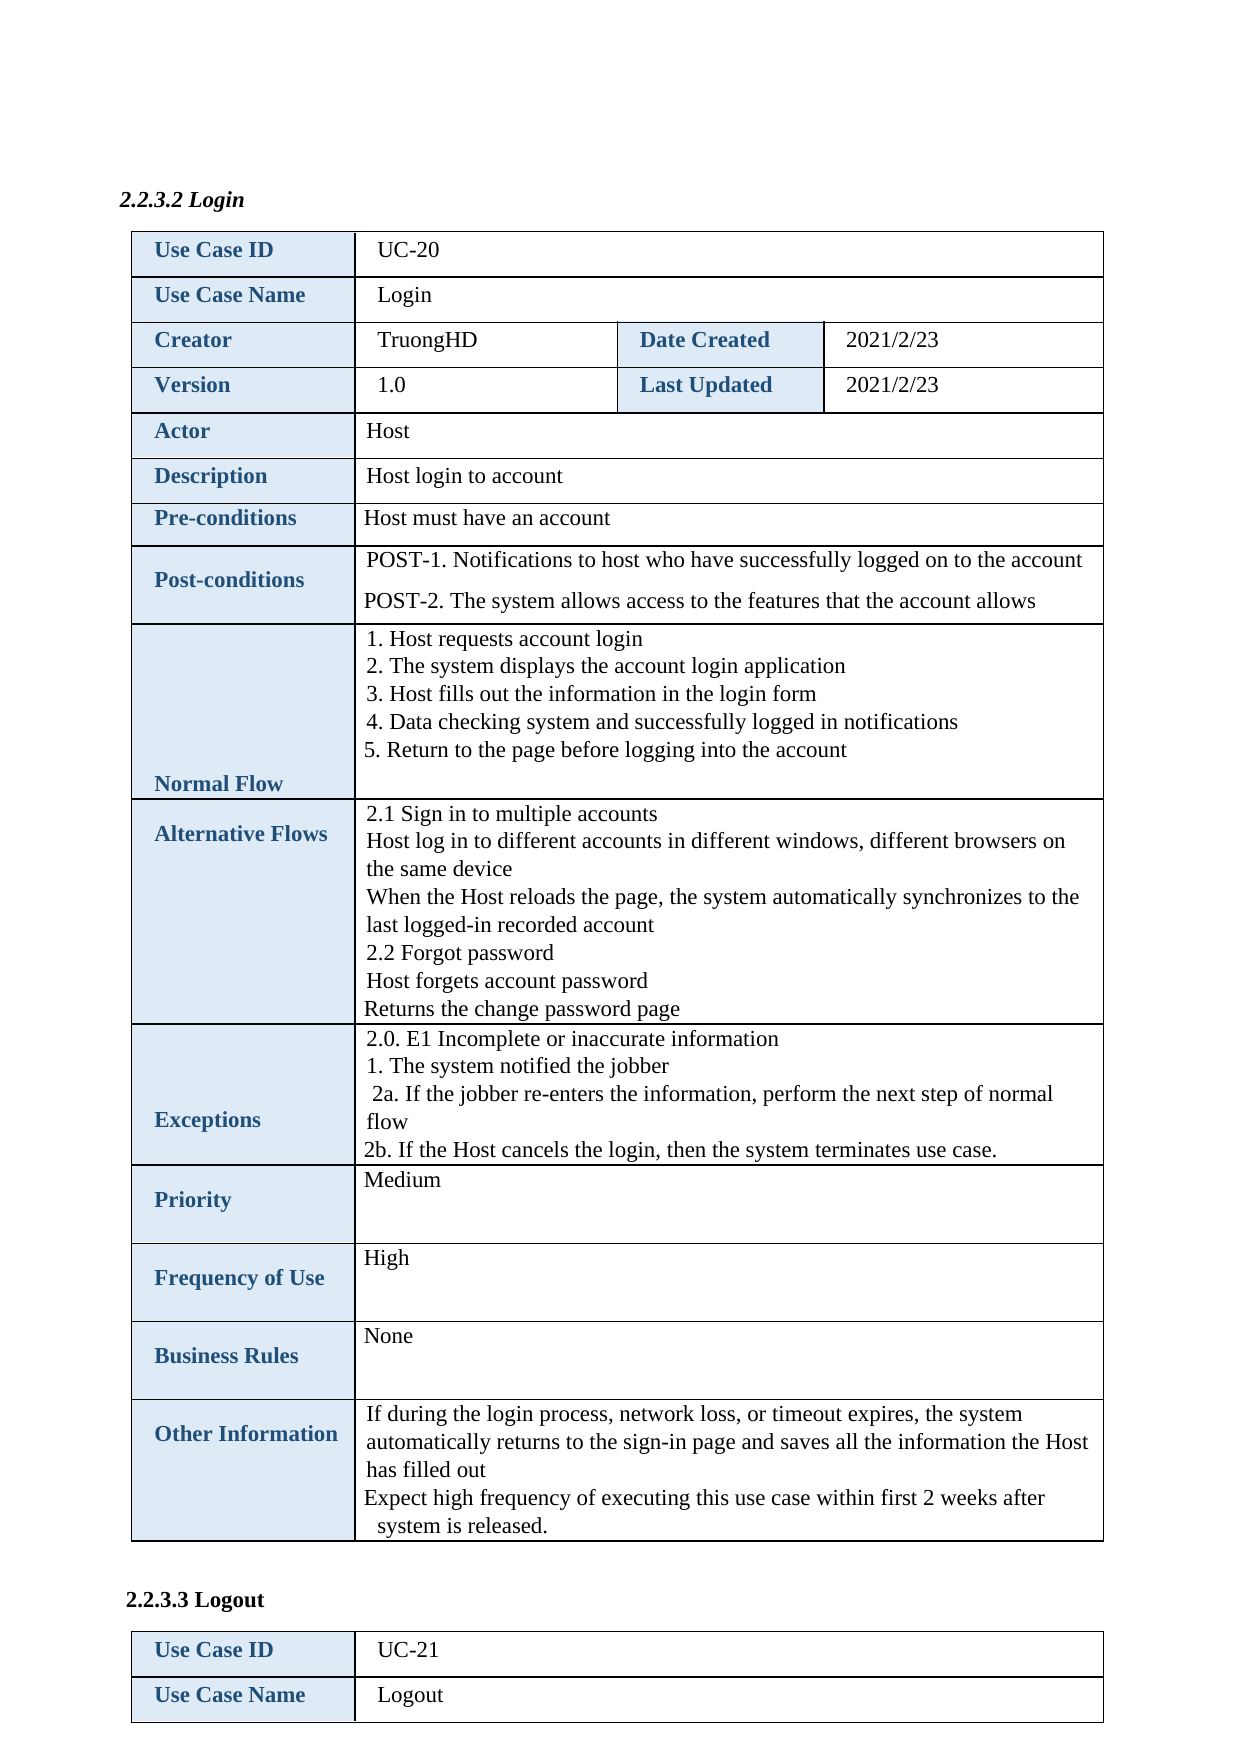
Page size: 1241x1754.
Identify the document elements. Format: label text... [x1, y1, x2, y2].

table_header UC-20 [356, 232, 1103, 276]
table_cell TruongHD [356, 323, 617, 367]
table_cell Business Rules [132, 1322, 354, 1399]
table_cell High [356, 1244, 1103, 1321]
text 2.2.3.2 Login [85, 186, 1215, 213]
table_cell Logout [356, 1678, 1103, 1721]
table_cell Date Created [618, 323, 823, 367]
table_cell 2.0. E1 Incomplete or inaccurate information 1. The system notified the jobber 2a. If the jobber re-enters the information, perform the next step of normal flow 2b. If the Host cancels the login, then the system terminates use case. [356, 1025, 1103, 1164]
table_cell 2021/2/23 [825, 368, 1103, 412]
table_header Use Case ID [132, 232, 355, 276]
table_cell POST-1. Notifications to host who have successfully logged on to the account POST-2. The system allows access to the features that the account allows [356, 547, 1103, 623]
table_header Use Case ID [132, 1632, 354, 1676]
table_cell 1.0 [356, 368, 617, 412]
table_cell Post-conditions [132, 547, 354, 623]
table_cell Login [356, 278, 1103, 321]
table_cell Frequency of Use [132, 1244, 354, 1321]
table_cell Actor [132, 414, 354, 457]
table_cell Host must have an account [356, 504, 1103, 545]
table_cell Other Information [132, 1400, 354, 1540]
table_cell Pre-conditions [132, 504, 354, 545]
table_cell Host login to account [356, 459, 1103, 503]
table_cell Version [132, 368, 354, 412]
table_cell None [356, 1322, 1103, 1399]
table_cell Alternative Flows [132, 800, 354, 1023]
table_cell Use Case Name [132, 1678, 354, 1721]
table_cell 1. Host requests account login 2. The system displays the account login application 3. Host fills out the information in the login form 4. Data checking system and successfully logged in notifications 5. Return to the page before logging into the account [356, 625, 1103, 798]
table_cell 2.1 Sign in to multiple accounts Host log in to different accounts in different windows, different browsers on the same device When the Host reloads the page, the system automatically synchronizes to the last logged-in recorded account 2.2 Forgot password Host forgets account password Returns the change password page [356, 800, 1103, 1023]
table_cell Exceptions [132, 1025, 354, 1164]
table_cell Creator [132, 323, 354, 367]
table_cell Normal Flow [132, 625, 354, 798]
text 2.2.3.3 Logout [85, 1586, 1215, 1612]
table_cell Last Updated [618, 368, 823, 412]
table_cell Priority [132, 1166, 354, 1242]
table_cell Host [356, 414, 1103, 457]
table_header UC-21 [356, 1632, 1103, 1676]
table_cell Medium [356, 1166, 1103, 1242]
table_cell 2021/2/23 [825, 323, 1103, 367]
table_cell Use Case Name [132, 278, 354, 321]
table_cell If during the login process, network loss, or timeout expires, the system automatically returns to the sign-in page and saves all the information the Host has filled out Expect high frequency of executing this use case within first 2 weeks after system is released. [356, 1400, 1103, 1540]
table_cell Description [132, 459, 354, 503]
